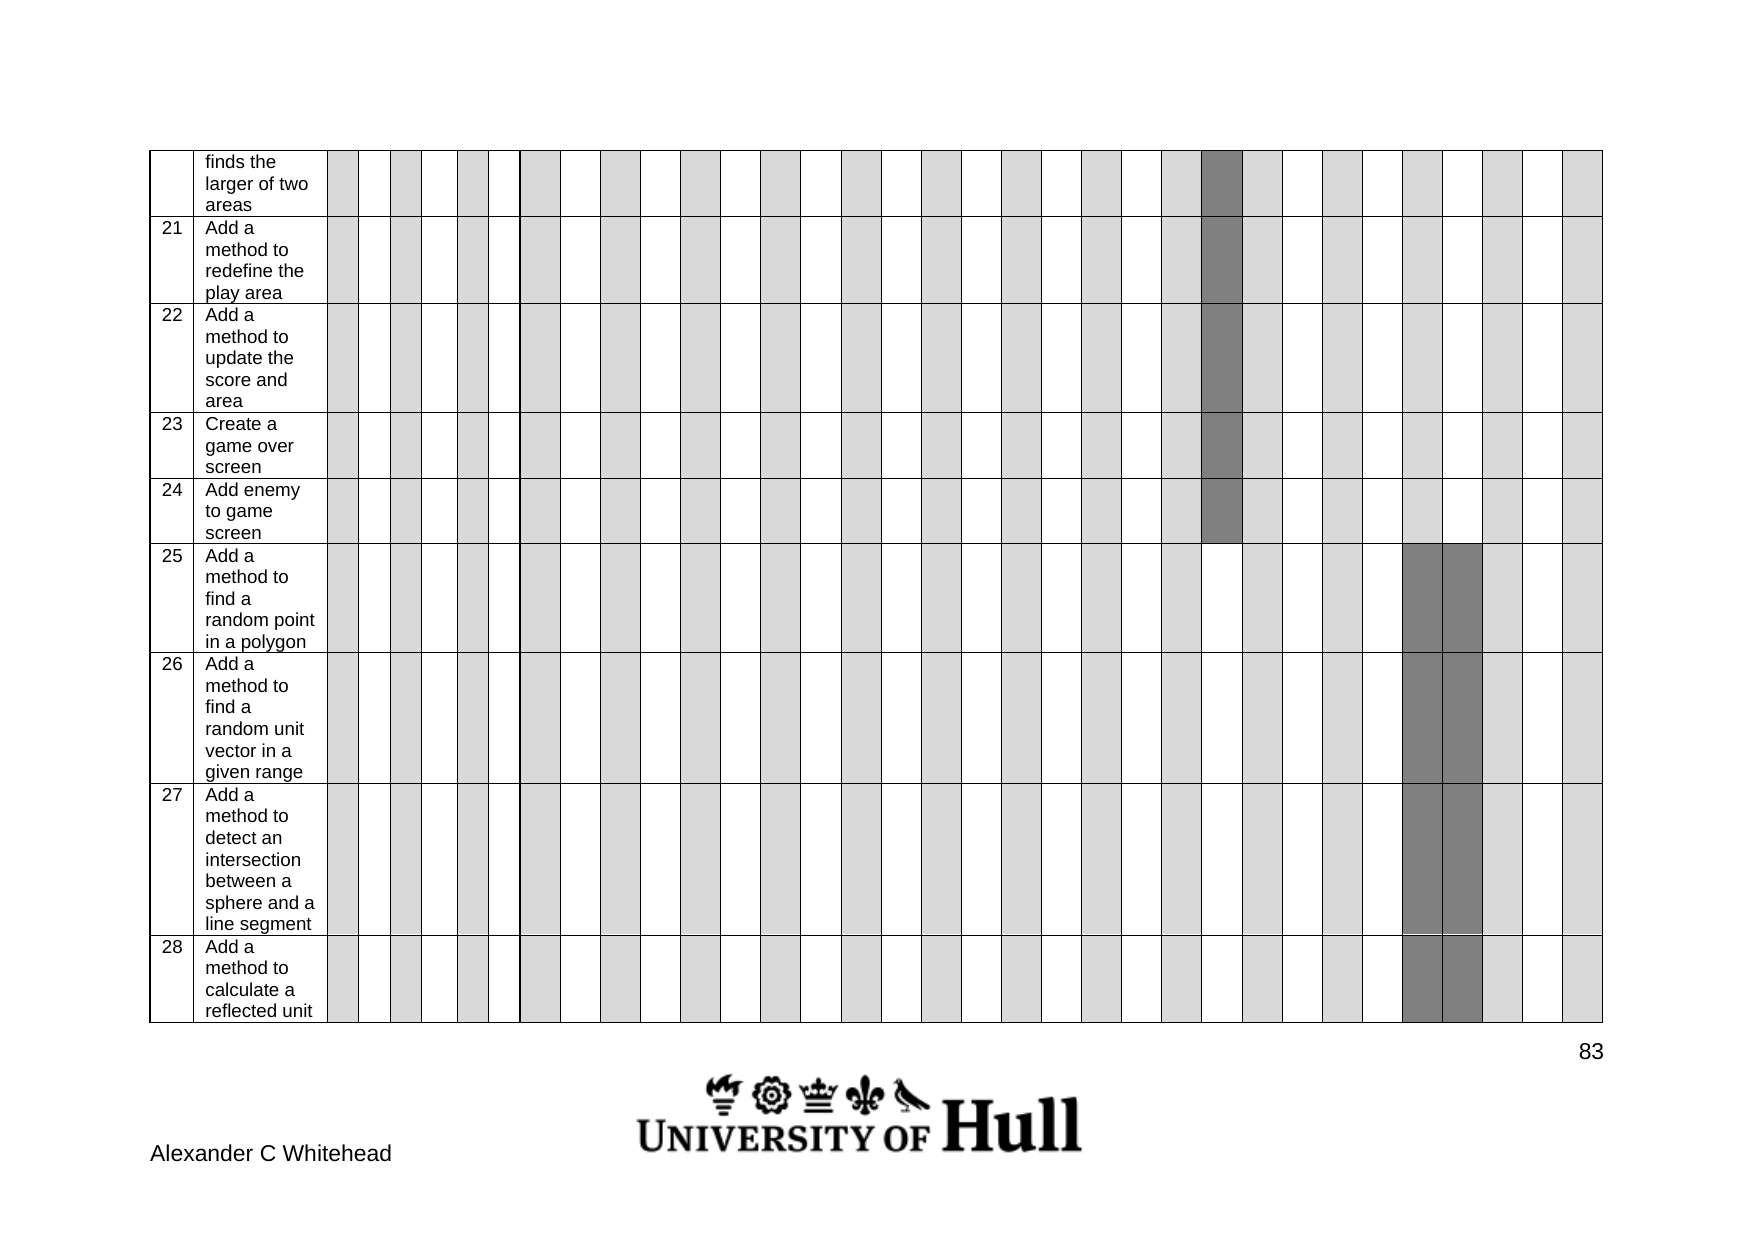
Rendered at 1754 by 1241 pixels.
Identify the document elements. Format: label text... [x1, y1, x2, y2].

table_cell [1002, 479, 1041, 543]
table_cell [681, 784, 720, 934]
table_cell Add a method to calculate a reflected unit vector from a line segment [194, 936, 327, 1022]
table_cell [601, 479, 640, 543]
table_cell [422, 151, 457, 216]
table_cell [521, 544, 560, 652]
table_cell [1483, 544, 1522, 652]
table_cell [681, 217, 720, 303]
table_cell [521, 413, 560, 478]
table_cell [489, 479, 519, 543]
table_cell [1042, 936, 1081, 1022]
table_cell [721, 544, 760, 652]
table_cell [561, 413, 600, 478]
table_cell 23 [151, 413, 193, 478]
table_cell [882, 784, 921, 934]
table_cell [1523, 784, 1562, 934]
table_cell [1563, 936, 1602, 1022]
table_cell [328, 413, 358, 478]
table_cell [801, 784, 841, 934]
table_cell [761, 784, 800, 934]
table_cell [882, 151, 921, 216]
table_cell [962, 653, 1001, 783]
table_cell [922, 304, 961, 412]
table_cell [842, 936, 881, 1022]
table_cell [1122, 413, 1161, 478]
table_cell [1403, 544, 1442, 652]
table_cell [1483, 413, 1522, 478]
table_cell [1363, 304, 1402, 412]
table_cell [1002, 217, 1041, 303]
table_cell [359, 936, 390, 1022]
table_cell [391, 413, 421, 478]
table_cell [1523, 653, 1562, 783]
table_cell Add a method to find a random point in a polygon [194, 544, 327, 652]
table_cell [521, 784, 560, 934]
table_cell [1483, 479, 1522, 543]
table_cell [422, 544, 457, 652]
table_cell [1243, 936, 1282, 1022]
table_cell [761, 544, 800, 652]
table_cell [1403, 151, 1442, 216]
table_cell [1323, 304, 1362, 412]
table_cell [561, 304, 600, 412]
table_cell [922, 936, 961, 1022]
table_cell [458, 653, 488, 783]
table_cell [458, 151, 488, 216]
table_cell [1483, 304, 1522, 412]
table_cell [328, 151, 358, 216]
table_cell [489, 151, 519, 216]
table_cell [1563, 479, 1602, 543]
table_cell [1202, 479, 1242, 543]
table_cell [1202, 653, 1242, 783]
table_cell [458, 784, 488, 934]
table_cell [521, 936, 560, 1022]
table_cell [328, 217, 358, 303]
table_cell [1122, 544, 1161, 652]
table_cell [962, 304, 1001, 412]
table_cell [882, 217, 921, 303]
table_cell [962, 479, 1001, 543]
table_cell [721, 936, 760, 1022]
table_cell [422, 304, 457, 412]
table_cell [801, 544, 841, 652]
table_cell [1283, 304, 1322, 412]
table_cell [641, 413, 680, 478]
table_cell [328, 653, 358, 783]
table_cell [328, 544, 358, 652]
table_cell [1403, 653, 1442, 783]
table_cell [842, 653, 881, 783]
table_cell Create a game over screen [194, 413, 327, 478]
table_cell Add a method to redefine the play area [194, 217, 327, 303]
table_cell [1002, 936, 1041, 1022]
table_cell [1243, 413, 1282, 478]
table_cell [391, 936, 421, 1022]
table_cell [801, 479, 841, 543]
table_cell [458, 413, 488, 478]
table_cell [842, 413, 881, 478]
table_cell [721, 217, 760, 303]
table_cell [922, 479, 961, 543]
table_cell [761, 479, 800, 543]
table_cell [641, 936, 680, 1022]
table_cell [1202, 544, 1242, 652]
table_cell [391, 544, 421, 652]
table_cell [561, 936, 600, 1022]
table_cell [721, 653, 760, 783]
table_cell [761, 936, 800, 1022]
table_cell [721, 784, 760, 934]
table_cell [1363, 151, 1402, 216]
table_cell [641, 217, 680, 303]
table_cell [1323, 653, 1362, 783]
table_cell [391, 217, 421, 303]
table_cell [882, 479, 921, 543]
table_cell [1042, 479, 1081, 543]
table_cell [1563, 304, 1602, 412]
table_cell [489, 544, 519, 652]
table_cell [1283, 479, 1322, 543]
table_cell [641, 479, 680, 543]
table_cell [601, 653, 640, 783]
table_cell [328, 936, 358, 1022]
table_cell [1082, 936, 1121, 1022]
table_cell [1002, 544, 1041, 652]
table_cell [882, 413, 921, 478]
table_cell [641, 544, 680, 652]
table_cell [641, 304, 680, 412]
table_cell [601, 151, 640, 216]
table_cell [801, 304, 841, 412]
table_cell [842, 544, 881, 652]
table_cell [391, 479, 421, 543]
table_cell [801, 653, 841, 783]
table_cell [1243, 151, 1282, 216]
table_cell [1523, 217, 1562, 303]
table_cell [1363, 653, 1402, 783]
table_cell [328, 304, 358, 412]
table_cell [359, 413, 390, 478]
table_cell [422, 936, 457, 1022]
table_cell [521, 479, 560, 543]
table_cell Add a method to finds the larger of two areas [194, 151, 327, 216]
table_cell [1283, 936, 1322, 1022]
table_cell [922, 544, 961, 652]
table_cell [922, 217, 961, 303]
table_cell [521, 151, 560, 216]
table_cell [721, 413, 760, 478]
table_cell [1443, 653, 1482, 783]
table_cell [1162, 217, 1201, 303]
table_cell [1082, 151, 1121, 216]
table_cell [681, 151, 720, 216]
table_cell [842, 151, 881, 216]
table_cell [561, 217, 600, 303]
table_cell [1363, 413, 1402, 478]
table_cell [1002, 653, 1041, 783]
table_cell [761, 151, 800, 216]
table_cell [1042, 544, 1081, 652]
table_cell [1323, 784, 1362, 934]
table_cell [842, 479, 881, 543]
table_cell [1363, 544, 1402, 652]
table_cell [641, 784, 680, 934]
table_cell [681, 413, 720, 478]
table_cell [359, 479, 390, 543]
table_cell [882, 304, 921, 412]
table_cell [561, 653, 600, 783]
table_cell 24 [151, 479, 193, 543]
table_cell [489, 413, 519, 478]
table_cell [1563, 217, 1602, 303]
table_cell [1243, 479, 1282, 543]
table_cell 21 [151, 217, 193, 303]
table_cell [1363, 217, 1402, 303]
table_cell [922, 784, 961, 934]
table_cell [1283, 544, 1322, 652]
table_cell [1002, 304, 1041, 412]
table_cell [842, 784, 881, 934]
table_cell [1162, 479, 1201, 543]
table_cell [1202, 936, 1242, 1022]
table_cell [1082, 217, 1121, 303]
table_cell [1002, 413, 1041, 478]
table_cell [601, 544, 640, 652]
table_cell [561, 151, 600, 216]
table_cell [1443, 784, 1482, 934]
table_cell [1443, 544, 1482, 652]
table_cell [1443, 413, 1482, 478]
table_cell [1483, 936, 1522, 1022]
table_cell [1283, 217, 1322, 303]
table_cell [1323, 936, 1362, 1022]
table_cell [681, 544, 720, 652]
table_cell [962, 544, 1001, 652]
table_cell [1523, 936, 1562, 1022]
table_cell [1323, 413, 1362, 478]
table_cell [922, 151, 961, 216]
table_cell [882, 936, 921, 1022]
table_cell [721, 304, 760, 412]
table_cell [962, 151, 1001, 216]
table_cell [1483, 784, 1522, 934]
table_cell [1283, 784, 1322, 934]
table_cell [1363, 479, 1402, 543]
table_cell [1042, 304, 1081, 412]
table_cell [681, 304, 720, 412]
table_cell [1483, 217, 1522, 303]
table_cell [1563, 151, 1602, 216]
table_cell [1082, 544, 1121, 652]
table_cell [422, 479, 457, 543]
table_cell [1563, 413, 1602, 478]
table_cell [1042, 217, 1081, 303]
table_cell [1443, 151, 1482, 216]
table_cell Add a method to detect an intersection between a sphere and a line segment [194, 784, 327, 934]
table_cell [359, 653, 390, 783]
table_cell [842, 304, 881, 412]
table_cell [962, 217, 1001, 303]
table_cell [1403, 413, 1442, 478]
table_cell [1202, 217, 1242, 303]
table_cell [561, 544, 600, 652]
table_cell [1042, 151, 1081, 216]
table_cell [1082, 413, 1121, 478]
table_cell [1323, 479, 1362, 543]
table_cell [359, 544, 390, 652]
table_cell [882, 653, 921, 783]
table_cell [1122, 784, 1161, 934]
table_cell [391, 304, 421, 412]
table_cell [1283, 151, 1322, 216]
table_cell [1122, 653, 1161, 783]
table_cell [328, 479, 358, 543]
table_cell 22 [151, 304, 193, 412]
table_cell [721, 151, 760, 216]
table_cell [1162, 151, 1201, 216]
table_cell [422, 653, 457, 783]
table_cell [359, 151, 390, 216]
table_cell [1563, 653, 1602, 783]
table_cell [359, 304, 390, 412]
table_cell [1243, 217, 1282, 303]
table_cell [1523, 413, 1562, 478]
table_cell [422, 784, 457, 934]
table_cell [681, 479, 720, 543]
table_cell [328, 784, 358, 934]
table_cell [359, 217, 390, 303]
table_cell [1082, 653, 1121, 783]
table_cell [801, 217, 841, 303]
table_cell [922, 413, 961, 478]
table_cell 25 [151, 544, 193, 652]
table_cell [422, 413, 457, 478]
table_cell [601, 217, 640, 303]
table_cell [801, 151, 841, 216]
table_cell [391, 784, 421, 934]
table_cell [1403, 304, 1442, 412]
table_cell [359, 784, 390, 934]
table_cell [681, 936, 720, 1022]
table_cell [681, 653, 720, 783]
table_cell [1202, 784, 1242, 934]
table_cell [641, 653, 680, 783]
table_cell [1162, 784, 1201, 934]
table_cell [1323, 151, 1362, 216]
table_cell [1202, 151, 1242, 216]
table_cell [1122, 479, 1161, 543]
table_cell [601, 304, 640, 412]
table_cell [962, 936, 1001, 1022]
table_cell [1042, 413, 1081, 478]
table_cell [1403, 784, 1442, 934]
table_cell [1082, 479, 1121, 543]
table_cell [1283, 413, 1322, 478]
table_cell [1403, 217, 1442, 303]
table_cell Add enemy to game screen [194, 479, 327, 543]
picture [630, 1064, 1091, 1162]
table_cell [801, 936, 841, 1022]
table_cell [1443, 304, 1482, 412]
table_cell [1243, 544, 1282, 652]
table_cell [489, 217, 519, 303]
table_cell [1202, 413, 1242, 478]
table_cell [1563, 784, 1602, 934]
table_cell [801, 413, 841, 478]
table_cell [601, 936, 640, 1022]
table_cell [1403, 479, 1442, 543]
table_cell [1523, 304, 1562, 412]
table_cell [458, 479, 488, 543]
table_cell [521, 217, 560, 303]
table_cell 27 [151, 784, 193, 934]
table_cell [458, 936, 488, 1022]
table_cell [1162, 653, 1201, 783]
table_cell [391, 653, 421, 783]
table_cell [1323, 544, 1362, 652]
table_cell [1243, 653, 1282, 783]
table_cell [1162, 544, 1201, 652]
table_cell [761, 304, 800, 412]
table_cell [1122, 151, 1161, 216]
table_cell 28 [151, 936, 193, 1022]
table_cell [561, 479, 600, 543]
table_cell [1162, 304, 1201, 412]
table_cell [1403, 936, 1442, 1022]
table_cell [761, 653, 800, 783]
table_cell [1162, 413, 1201, 478]
table_cell [1323, 217, 1362, 303]
table_cell [1443, 217, 1482, 303]
table_cell [1523, 151, 1562, 216]
table_cell [422, 217, 457, 303]
table_cell [1243, 784, 1282, 934]
table_cell [1563, 544, 1602, 652]
table_cell [1243, 304, 1282, 412]
table_cell Add a method to update the score and area [194, 304, 327, 412]
table_cell [458, 217, 488, 303]
table_cell [1363, 784, 1402, 934]
table_cell [1283, 653, 1322, 783]
table_cell [1523, 479, 1562, 543]
table_cell [1202, 304, 1242, 412]
table_cell [489, 304, 519, 412]
table_cell 26 [151, 653, 193, 783]
table_cell [1443, 936, 1482, 1022]
table_cell [842, 217, 881, 303]
table_cell [1122, 304, 1161, 412]
table_cell [521, 304, 560, 412]
table_cell [1082, 784, 1121, 934]
table_cell [1363, 936, 1402, 1022]
table_cell [1443, 479, 1482, 543]
table_cell [641, 151, 680, 216]
table_cell [489, 784, 519, 934]
table_cell [962, 784, 1001, 934]
table_cell [521, 653, 560, 783]
table_cell [882, 544, 921, 652]
table_cell [1162, 936, 1201, 1022]
table_cell [761, 217, 800, 303]
table_cell [1122, 936, 1161, 1022]
table_cell 20 [151, 151, 193, 216]
table_cell [922, 653, 961, 783]
table_cell [458, 544, 488, 652]
table_cell [962, 413, 1001, 478]
table_cell [721, 479, 760, 543]
table_cell [1483, 151, 1522, 216]
table_cell [1002, 784, 1041, 934]
table_cell [1042, 784, 1081, 934]
table_cell [1483, 653, 1522, 783]
table_cell [391, 151, 421, 216]
table_cell [1082, 304, 1121, 412]
table_cell [1042, 653, 1081, 783]
table_cell [489, 936, 519, 1022]
table_cell [1122, 217, 1161, 303]
table_cell [561, 784, 600, 934]
table_cell Add a method to find a random unit vector in a given range [194, 653, 327, 783]
table_cell [601, 784, 640, 934]
table_cell [1002, 151, 1041, 216]
table_cell [1523, 544, 1562, 652]
table_cell [489, 653, 519, 783]
table_cell [761, 413, 800, 478]
table_cell [601, 413, 640, 478]
table_cell [458, 304, 488, 412]
